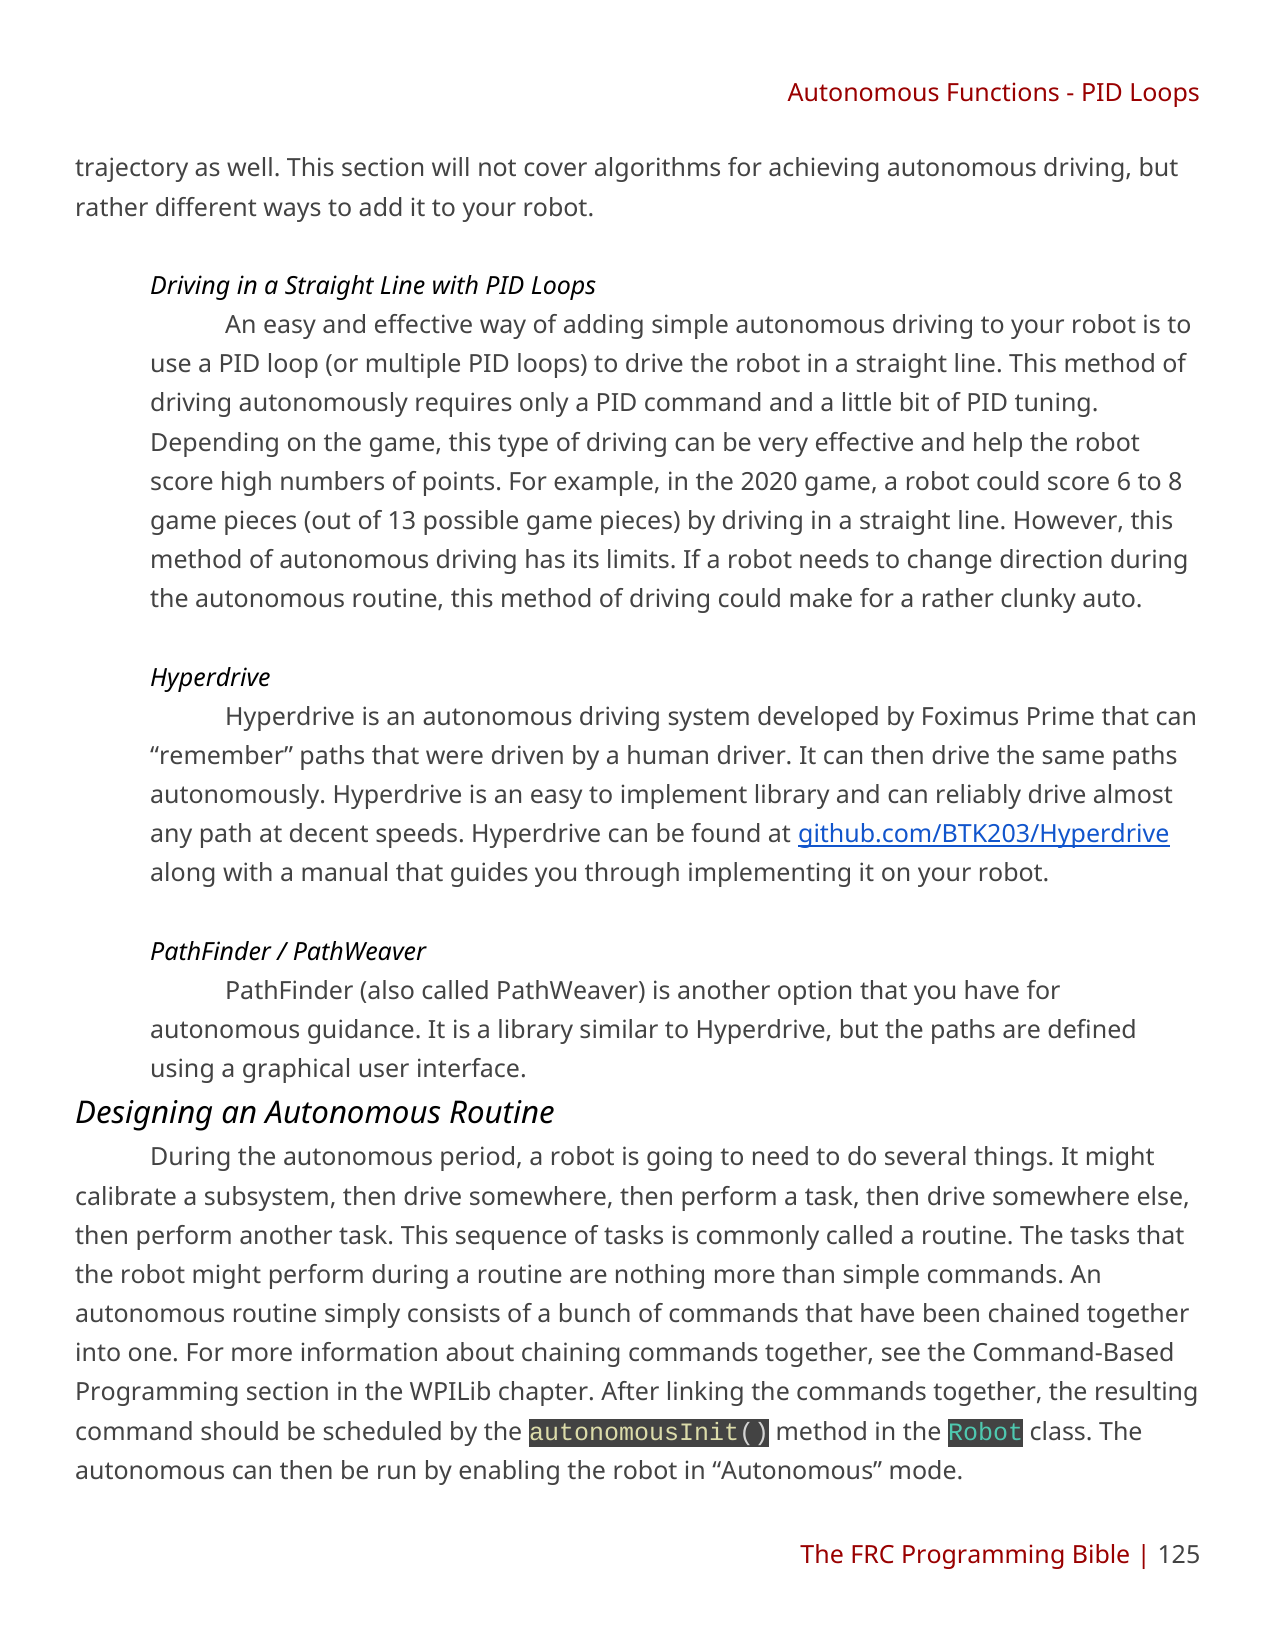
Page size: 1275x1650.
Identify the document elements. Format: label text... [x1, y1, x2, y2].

text Hyperdrive is an autonomous driving system developed by Foximus Prime that can “remember” paths that were driven by a human driver. It can then drive the same paths autonomously. Hyperdrive is an easy to implement library and can reliably drive almost any path at decent speeds. Hyperdrive can be found at github.com/BTK203/Hyperdrive along with a manual that guides you through implementing it on your robot. [150, 698, 1200, 889]
subtitle PathFinder / PathWeaver [75, 933, 1200, 967]
subtitle Hyperdrive [75, 659, 1200, 693]
text During the autonomous period, a robot is going to need to do several things. It might calibrate a subsystem, then drive somewhere, then perform a task, then drive somewhere else, then perform another task. This sequence of tasks is commonly called a routine. The tasks that the robot might perform during a routine are nothing more than simple commands. An autonomous routine simply consists of a bunch of commands that have been chained together into one. For more information about chaining commands together, see the Command-Based Programming section in the WPILib chapter. After linking the commands together, the resulting command should be scheduled by the autonomousInit() method in the Robot class. The autonomous can then be run by enabling the robot in “Autonomous” mode. [75, 1139, 1200, 1487]
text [75, 150, 1200, 223]
subtitle Designing an Autonomous Routine [75, 1090, 1200, 1133]
subtitle Driving in a Straight Line with PID Loops [75, 267, 1200, 302]
text PathFinder (also called PathWeaver) is another option that you have for autonomous guidance. It is a library similar to Hyperdrive, but the paths are defined using a graphical user interface. [150, 972, 1200, 1085]
text An easy and effective way of adding simple autonomous driving to your robot is to use a PID loop (or multiple PID loops) to drive the robot in a straight line. This method of driving autonomously requires only a PID command and a little bit of PID tuning. Depending on the game, this type of driving can be very effective and help the robot score high numbers of points. For example, in the 2020 game, a robot could score 6 to 8 game pieces (out of 13 possible game pieces) by driving in a straight line. However, this method of autonomous driving has its limits. If a robot needs to change direction during the autonomous routine, this method of driving could make for a rather clunky auto. [150, 307, 1200, 615]
